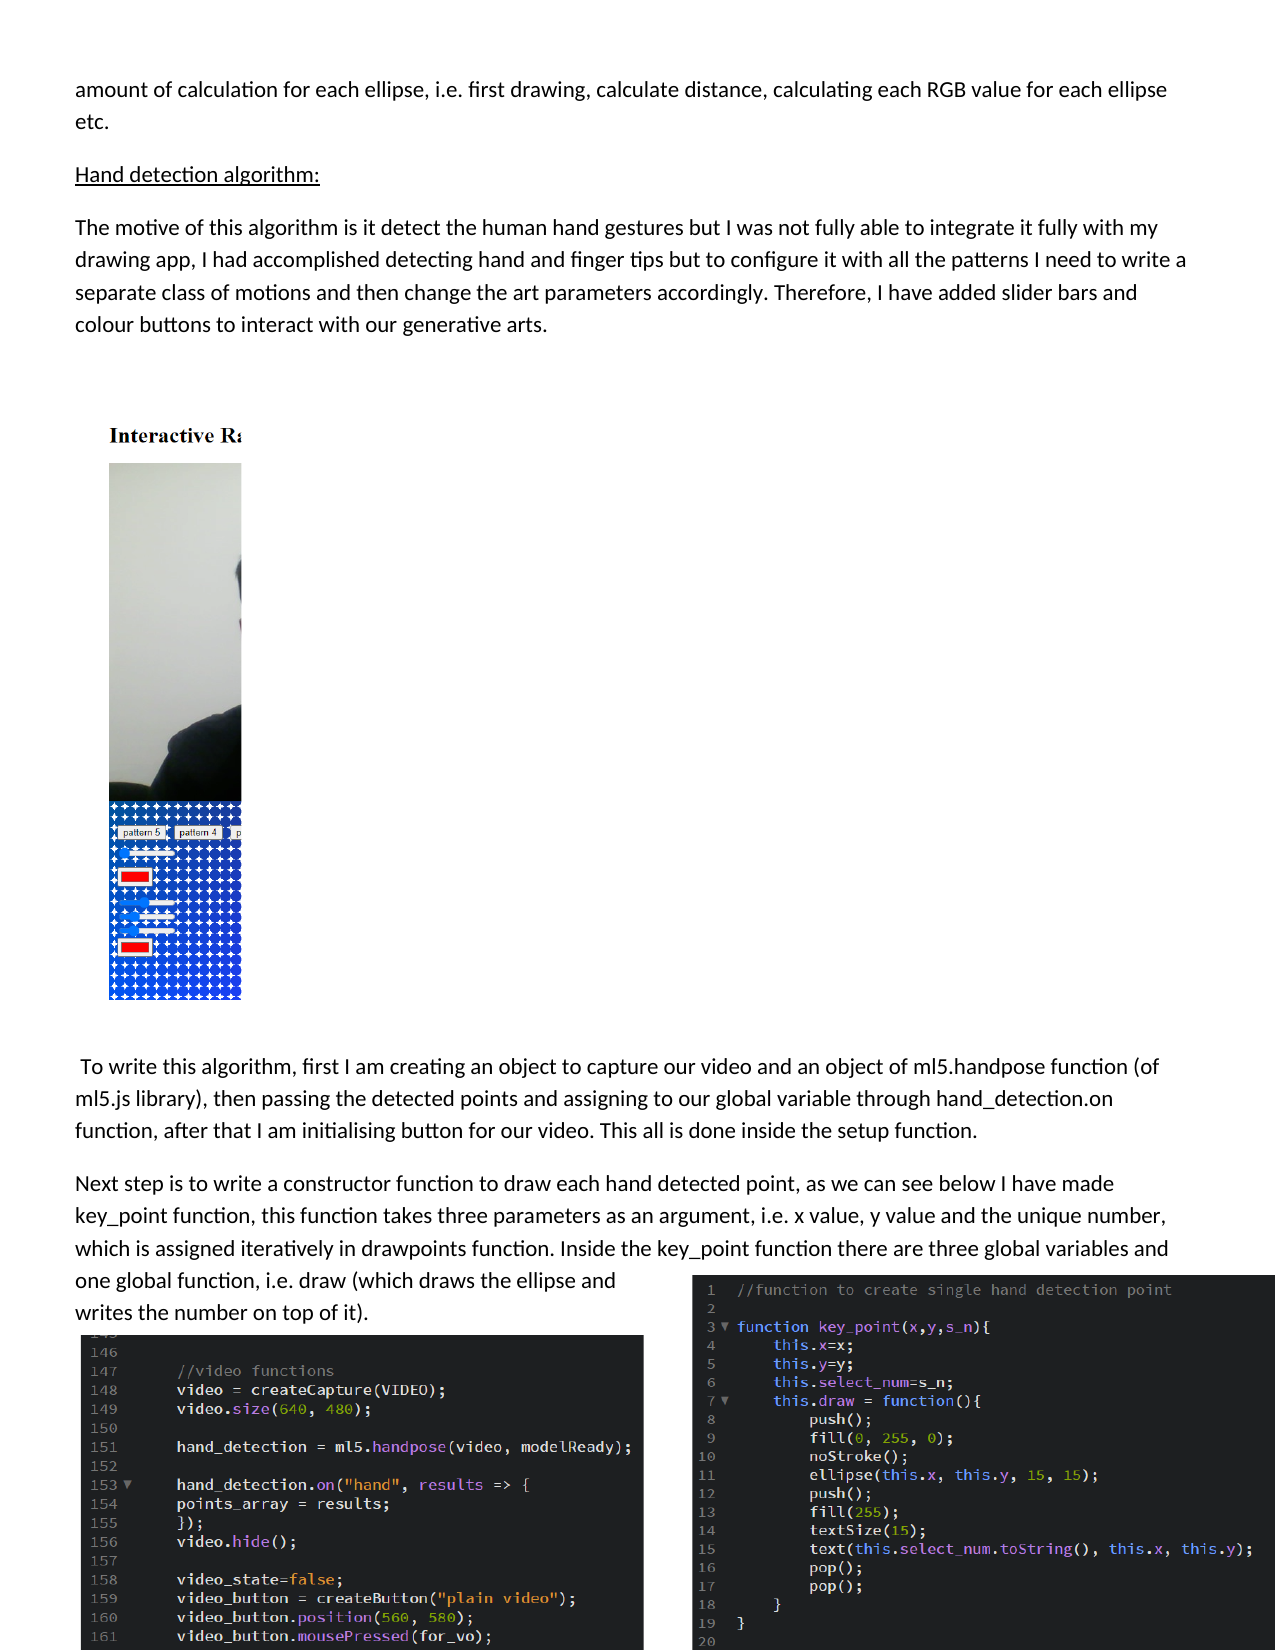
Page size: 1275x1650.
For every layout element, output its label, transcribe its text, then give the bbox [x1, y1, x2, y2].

text To write this algorithm, first I am creating an object to capture our video and an object of ml5.handpose function (of ml5.js library), then passing the detected points and assigning to our global variable through hand_detection.on function, after that I am initialising button for our video. This all is done inside the setup function. [75, 1052, 1200, 1144]
picture [80, 1335, 644, 1650]
picture [103, 421, 231, 1000]
text The motive of this algorithm is it detect the human hand gestures but I was not fully able to integrate it fully with my drawing app, I had accomplished detecting hand and finger tips but to configure it with all the patterns I need to write a separate class of motions and then change the art parameters accordingly. Therefore, I have added slider bars and colour buttons to interact with our generative arts. [75, 213, 1200, 338]
picture [692, 1275, 1275, 1650]
text Hand detection algorithm: [75, 160, 1200, 188]
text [75, 75, 1200, 135]
text Next step is to write a constructor function to draw each hand detected point, as we can see below I have made key_point function, this function takes three parameters as an argument, i.e. x value, y value and the unique number, which is assigned iteratively in drawpoints function. Inside the key_point function there are three global variables and one global function, i.e. draw (which draws the ellipse and writes the number on top of it). [75, 1169, 1200, 1326]
